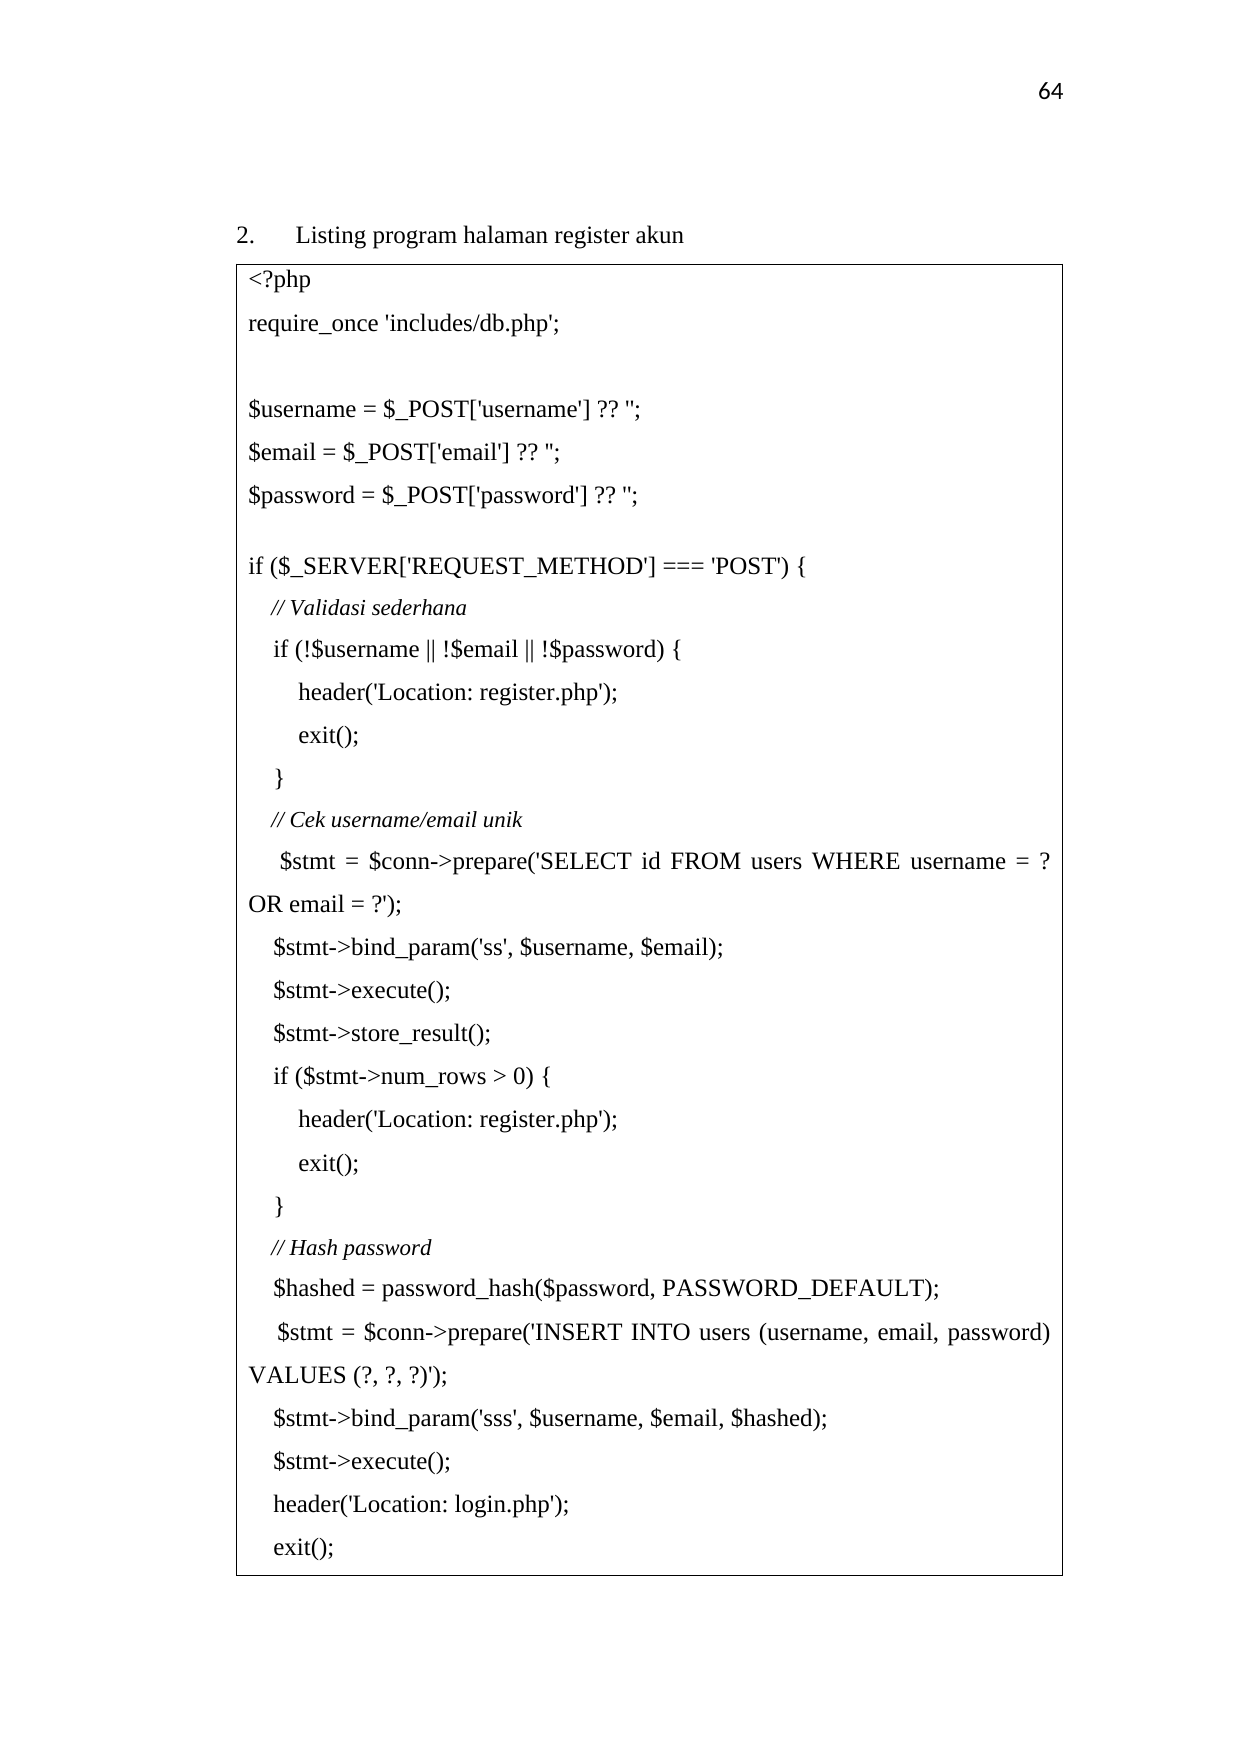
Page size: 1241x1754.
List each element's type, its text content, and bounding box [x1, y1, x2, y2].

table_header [237, 265, 1062, 1575]
list Listing program halaman register akun [236, 220, 1063, 249]
